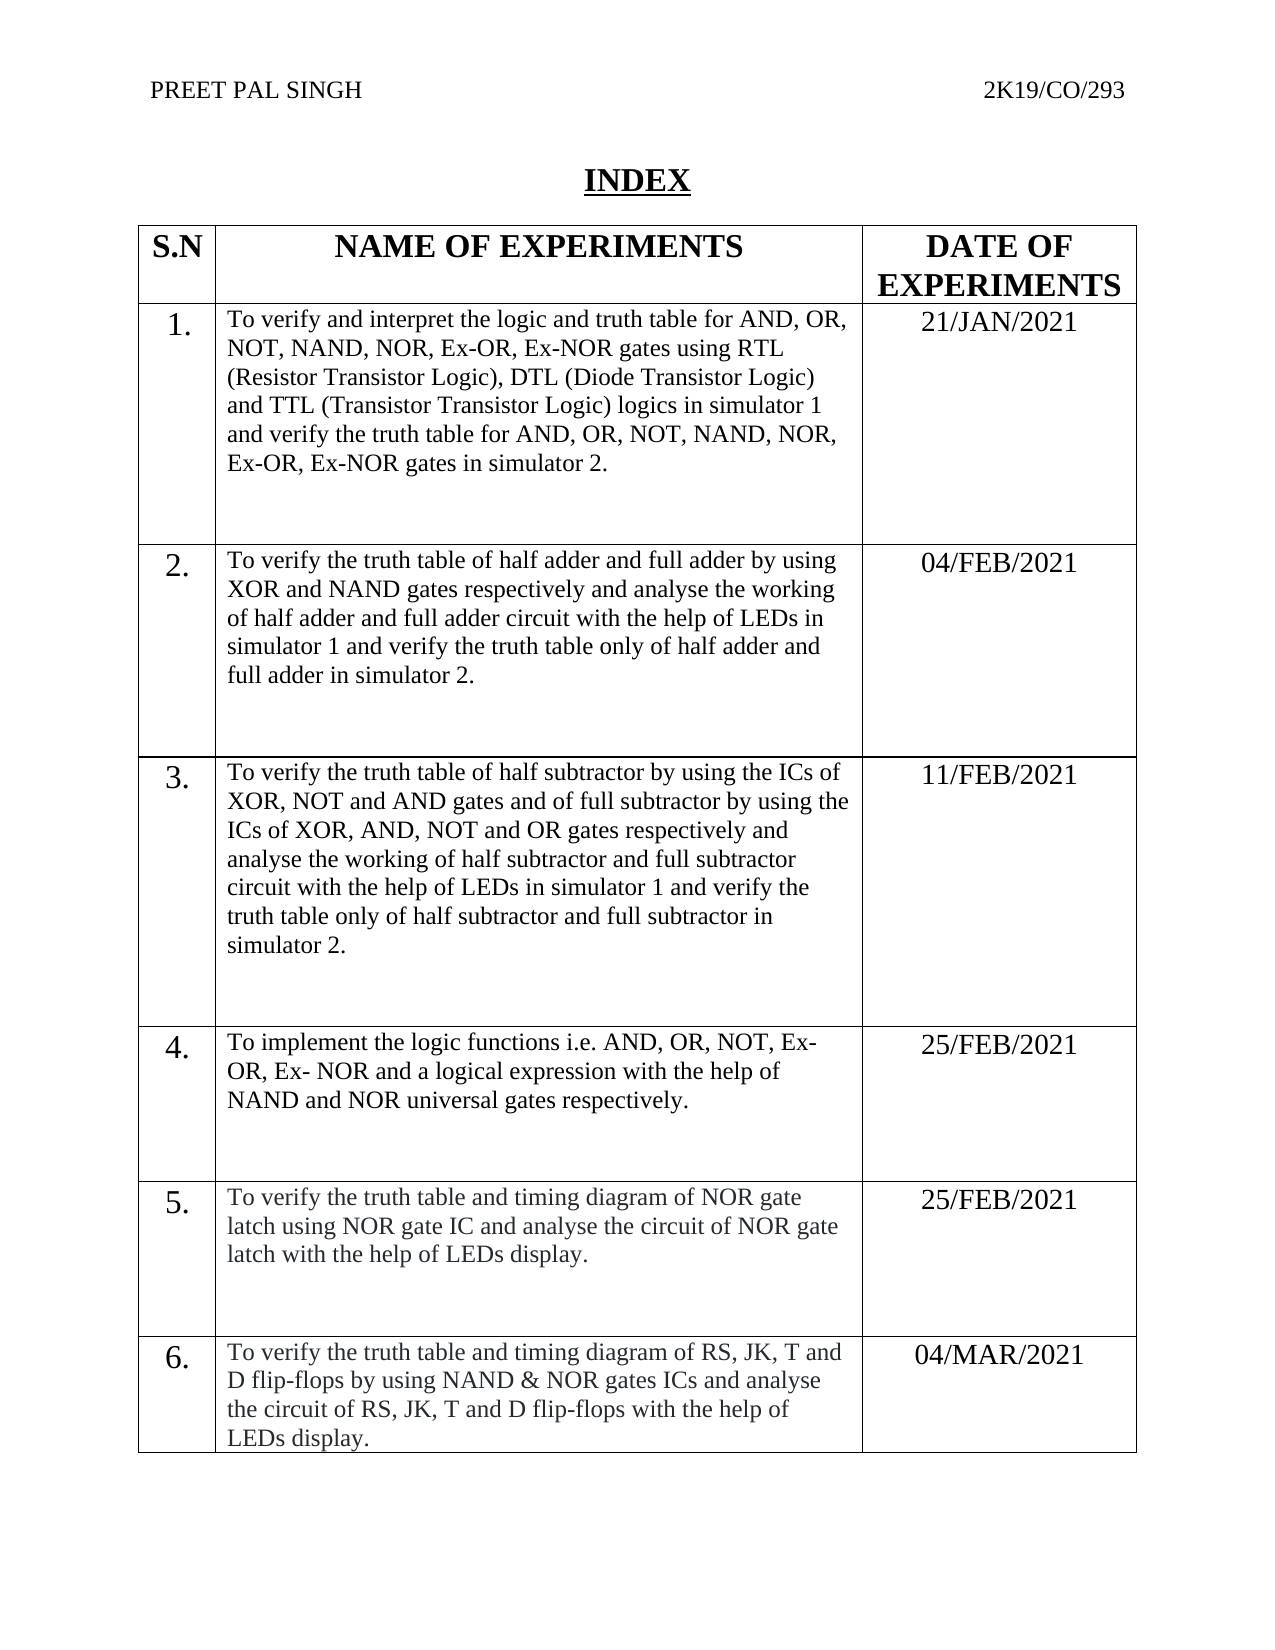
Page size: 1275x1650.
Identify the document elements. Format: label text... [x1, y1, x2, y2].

table_header DATE OF EXPERIMENTS [863, 226, 1136, 303]
table_header NAME OF EXPERIMENTS [216, 226, 862, 303]
table_cell 25/FEB/2021 [863, 1027, 1136, 1181]
table_cell 21/JAN/2021 [863, 304, 1136, 544]
table_cell 4. [139, 1027, 215, 1181]
table_cell To verify the truth table and timing diagram of RS, JK, T and D flip-flops by using NAND & NOR gates ICs and analyse the circuit of RS, JK, T and D flip-flops with the help of LEDs display. [216, 1337, 862, 1452]
table_cell To implement the logic functions i.e. AND, OR, NOT, Ex-OR, Ex- NOR and a logical expression with the help of NAND and NOR universal gates respectively. [216, 1027, 862, 1181]
table_cell 6. [139, 1337, 215, 1452]
table_cell 5. [139, 1182, 215, 1336]
table_cell 11/FEB/2021 [863, 758, 1136, 1026]
table_cell 2. [139, 545, 215, 756]
table_cell 3. [139, 758, 215, 1026]
table_cell To verify and interpret the logic and truth table for AND, OR, NOT, NAND, NOR, Ex-OR, Ex-NOR gates using RTL (Resistor Transistor Logic), DTL (Diode Transistor Logic) and TTL (Transistor Transistor Logic) logics in simulator 1 and verify the truth table for AND, OR, NOT, NAND, NOR, Ex-OR, Ex-NOR gates in simulator 2. [216, 304, 862, 544]
table_cell To verify the truth table and timing diagram of NOR gate latch using NOR gate IC and analyse the circuit of NOR gate latch with the help of LEDs display. [216, 1182, 862, 1336]
table_cell To verify the truth table of half adder and full adder by using XOR and NAND gates respectively and analyse the working of half adder and full adder circuit with the help of LEDs in simulator 1 and verify the truth table only of half adder and full adder in simulator 2. [216, 545, 862, 756]
text INDEX [150, 161, 1125, 199]
table_cell 1. [139, 304, 215, 544]
table_cell 04/FEB/2021 [863, 545, 1136, 756]
table_cell To verify the truth table of half subtractor by using the ICs of XOR, NOT and AND gates and of full subtractor by using the ICs of XOR, AND, NOT and OR gates respectively and analyse the working of half subtractor and full subtractor circuit with the help of LEDs in simulator 1 and verify the truth table only of half subtractor and full subtractor in simulator 2. [216, 758, 862, 1026]
table_cell 04/MAR/2021 [863, 1337, 1136, 1452]
table_header S.N [139, 226, 215, 303]
table_cell 25/FEB/2021 [863, 1182, 1136, 1336]
